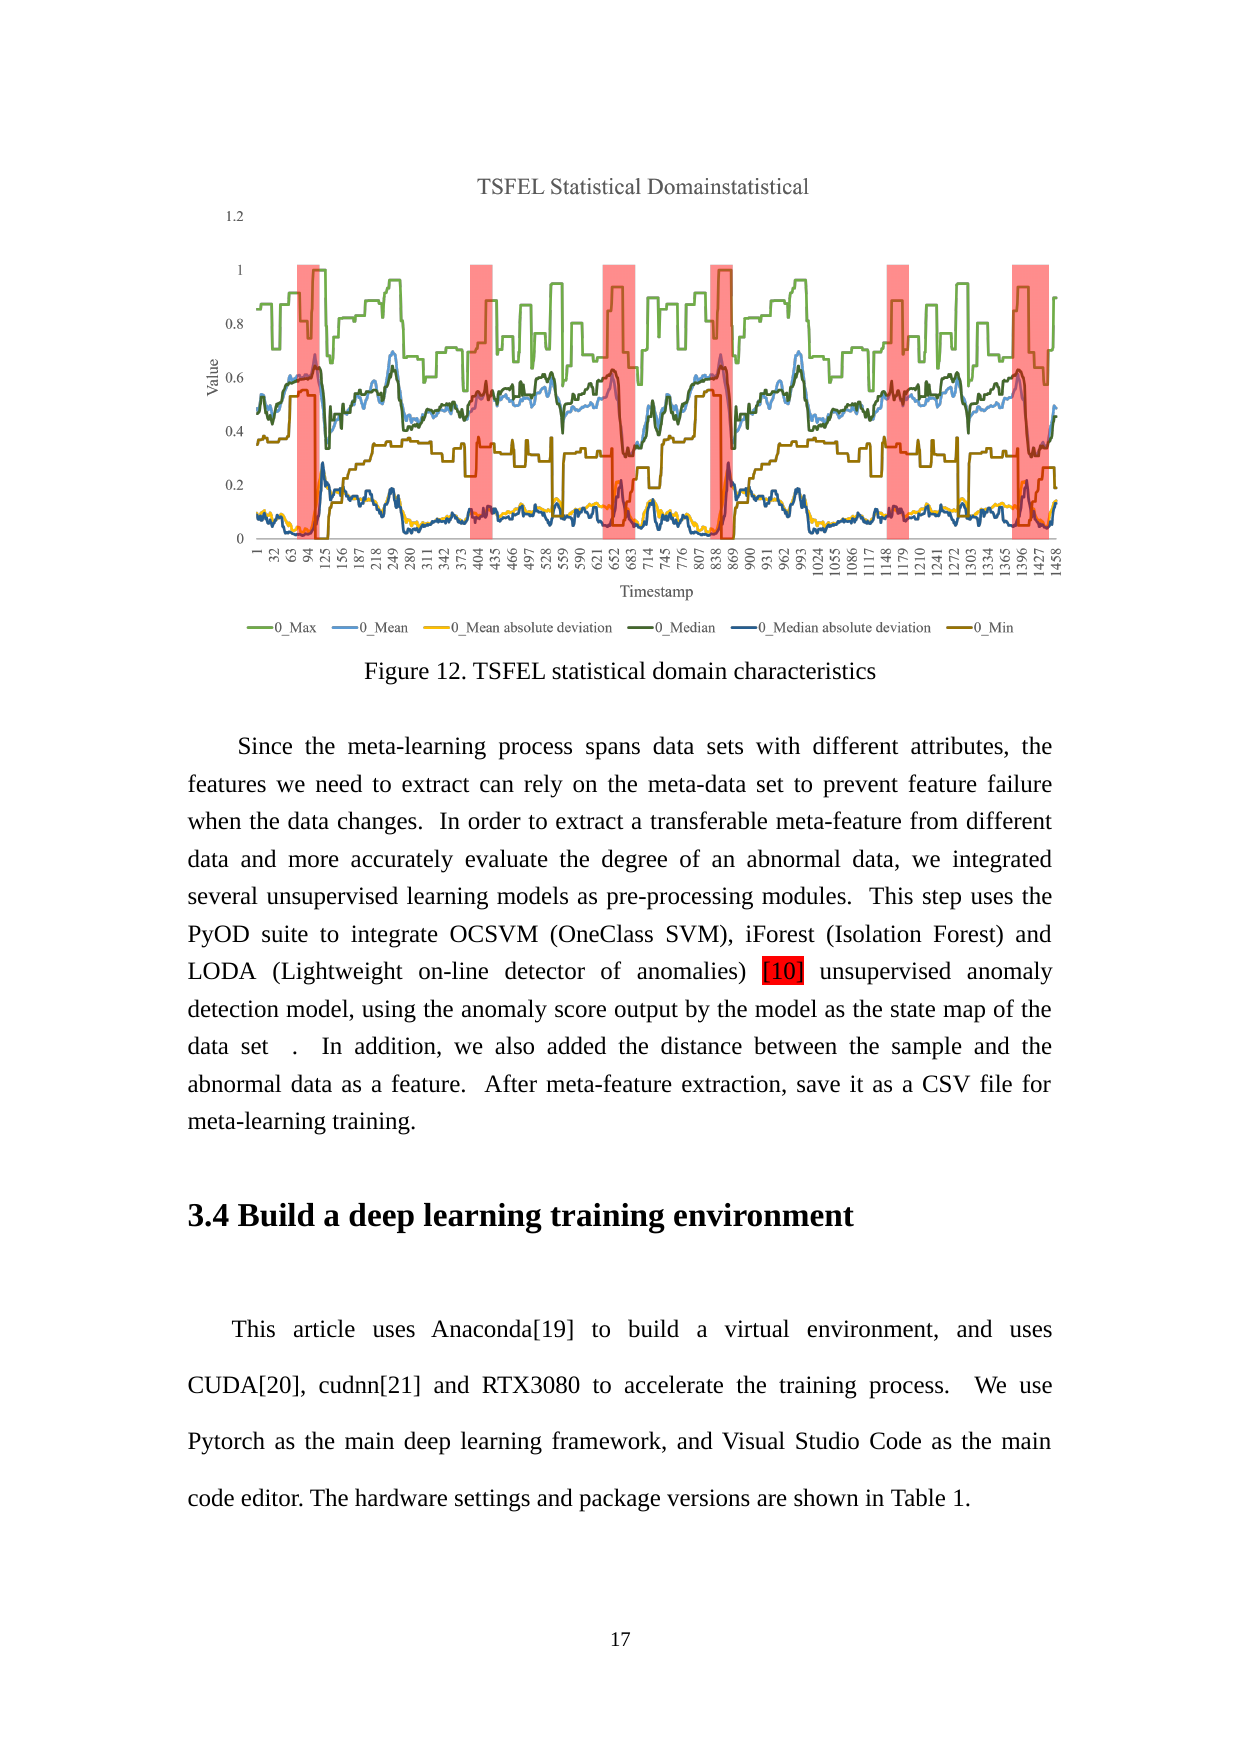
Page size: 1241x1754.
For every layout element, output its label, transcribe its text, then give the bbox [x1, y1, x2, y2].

text This article uses Anaconda[19] to build a virtual environment, and uses CUDA[20], cudnn[21] and RTX3080 to accelerate the training process. We use Pytorch as the main deep learning framework, and Visual Studio Code as the main code editor. The hardware settings and package versions are shown in Table 1. [187, 1309, 1053, 1516]
subtitle 3.4 Build a deep learning training environment [187, 1177, 1053, 1252]
text Since the meta-learning process spans data sets with different attributes, the features we need to extract can rely on the meta-data set to prevent feature failure when the data changes. In order to extract a transferable meta-feature from different data and more accurately evaluate the degree of an abnormal data, we integrated several unsupervised learning models as pre-processing modules. This step uses the PyOD suite to integrate OCSVM (OneClass SVM), iForest (Isolation Forest) and LODA (Lightweight on-line detector of anomalies) [10] unsupervised anomaly detection model, using the anomaly score output by the model as the state map of the data set . In addition, we also added the distance between the sample and the abnormal data as a feature. After meta-feature extraction, save it as a CSV file for meta-learning training. [187, 727, 1053, 1139]
picture [187, 164, 1069, 647]
